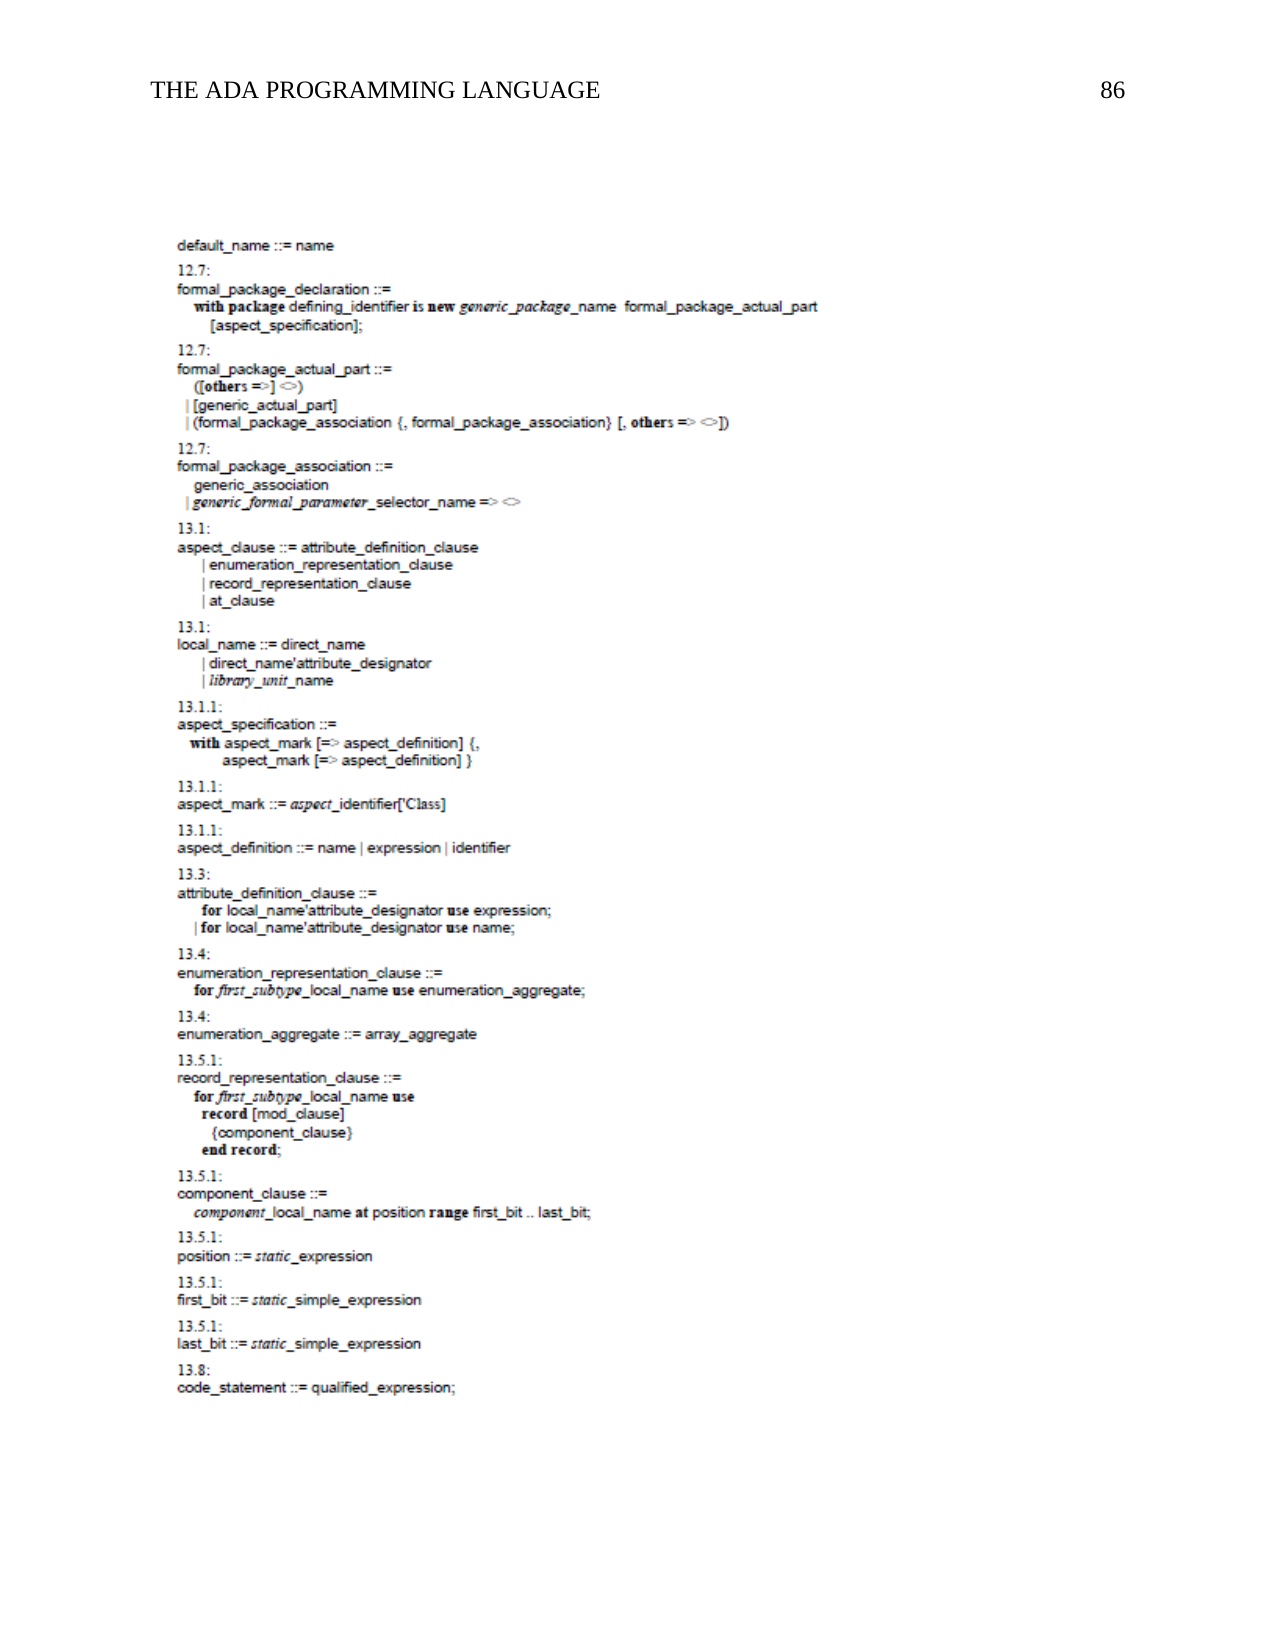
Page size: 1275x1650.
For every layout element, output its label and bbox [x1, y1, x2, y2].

picture [150, 229, 932, 1421]
